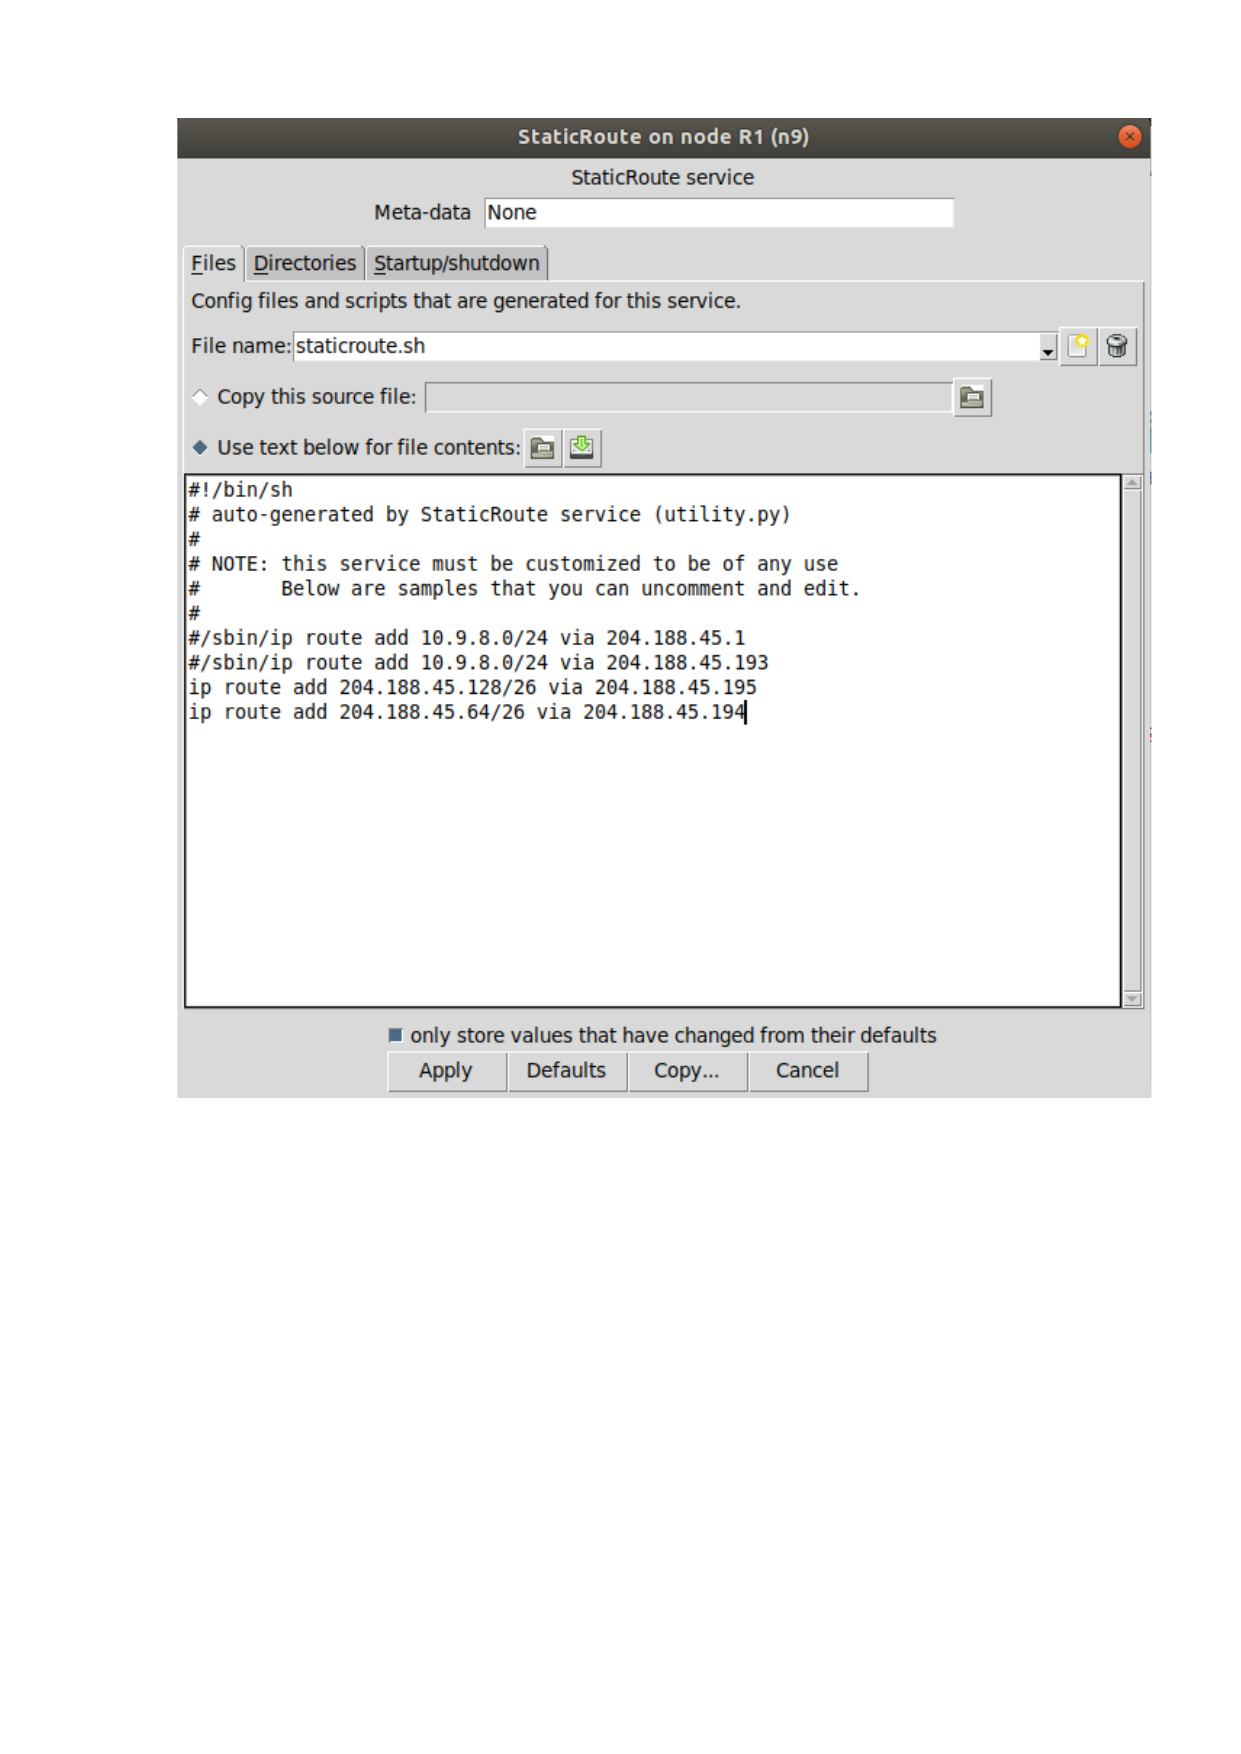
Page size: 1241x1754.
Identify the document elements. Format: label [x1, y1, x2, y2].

picture [177, 118, 1152, 1098]
